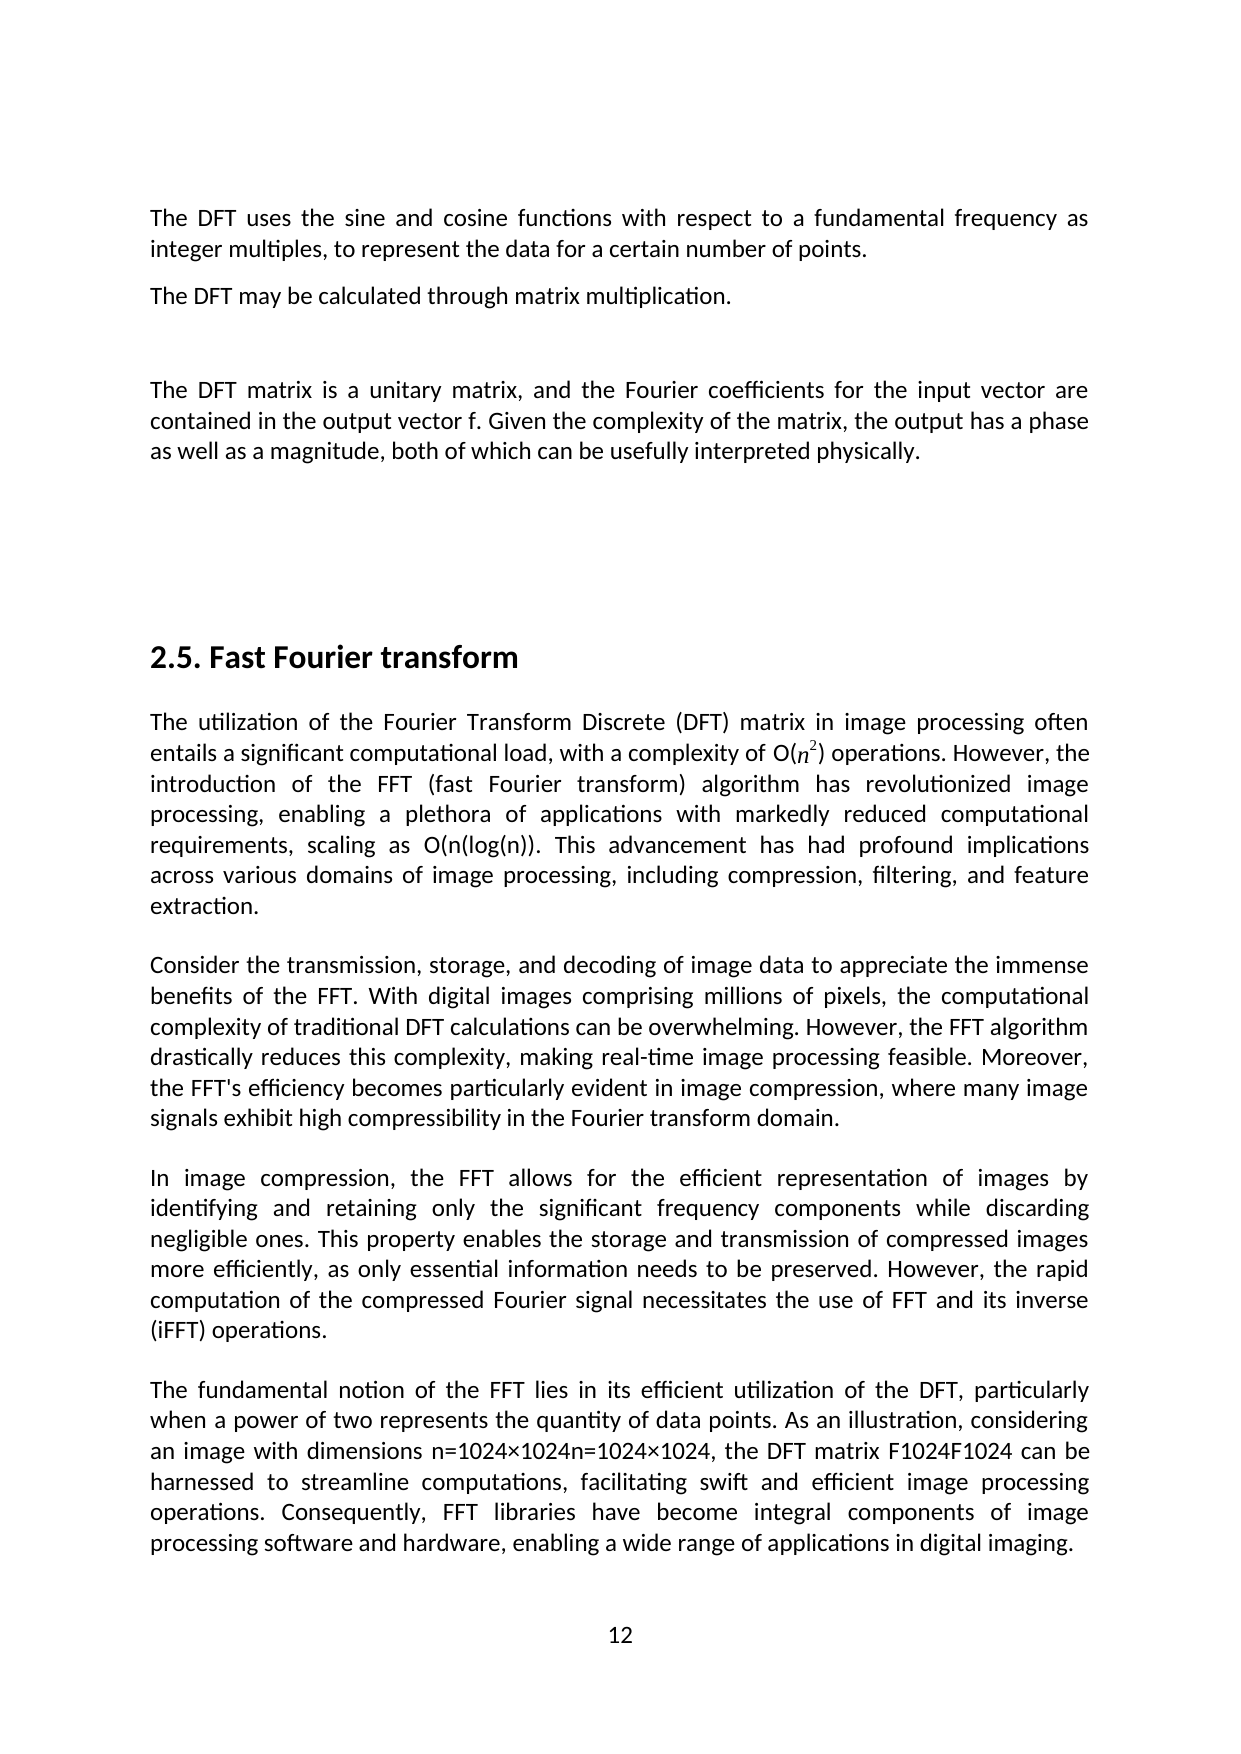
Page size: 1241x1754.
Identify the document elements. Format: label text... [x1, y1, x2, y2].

text The fundamental notion of the FFT lies in its efficient utilization of the DFT, particularly when a power of two represents the quantity of data points. As an illustration, considering an image with dimensions n=1024×1024n=1024×1024, the DFT matrix F1024F1024​ can be harnessed to streamline computations, facilitating swift and efficient image processing operations. Consequently, FFT libraries have become integral components of image processing software and hardware, enabling a wide range of applications in digital imaging. [150, 1374, 1090, 1557]
text The DFT matrix is a unitary matrix, and the Fourier coefficients for the input vector are contained in the output vector f. Given the complexity of the matrix, the output has a phase as well as a magnitude, both of which can be usefully interpreted physically. [150, 374, 1090, 466]
text The utilization of the Fourier Transform Discrete (DFT) matrix in image processing often entails a significant computational load, with a complexity of O() operations. However, the introduction of the FFT (fast Fourier transform) algorithm has revolutionized image processing, enabling a plethora of applications with markedly reduced computational requirements, scaling as O(n(log(n)). This advancement has had profound implications across various domains of image processing, including compression, filtering, and feature extraction. [150, 706, 1090, 920]
text The DFT uses the sine and cosine functions with respect to a fundamental frequency as integer multiples, to represent the data for a certain number of points. [150, 202, 1090, 263]
text Consider the transmission, storage, and decoding of image data to appreciate the immense benefits of the FFT. With digital images comprising millions of pixels, the computational complexity of traditional DFT calculations can be overwhelming. However, the FFT algorithm drastically reduces this complexity, making real-time image processing feasible. Moreover, the FFT's efficiency becomes particularly evident in image compression, where many image signals exhibit high compressibility in the Fourier transform domain. [150, 949, 1090, 1133]
text In image compression, the FFT allows for the efficient representation of images by identifying and retaining only the significant frequency components while discarding negligible ones. This property enables the storage and transmission of compressed images more efficiently, as only essential information needs to be preserved. However, the rapid computation of the compressed Fourier signal necessitates the use of FFT and its inverse (iFFT) operations. [150, 1162, 1090, 1345]
text 2.5. Fast Fourier transform [150, 636, 1090, 677]
text The DFT may be calculated through matrix multiplication. [150, 280, 1090, 311]
